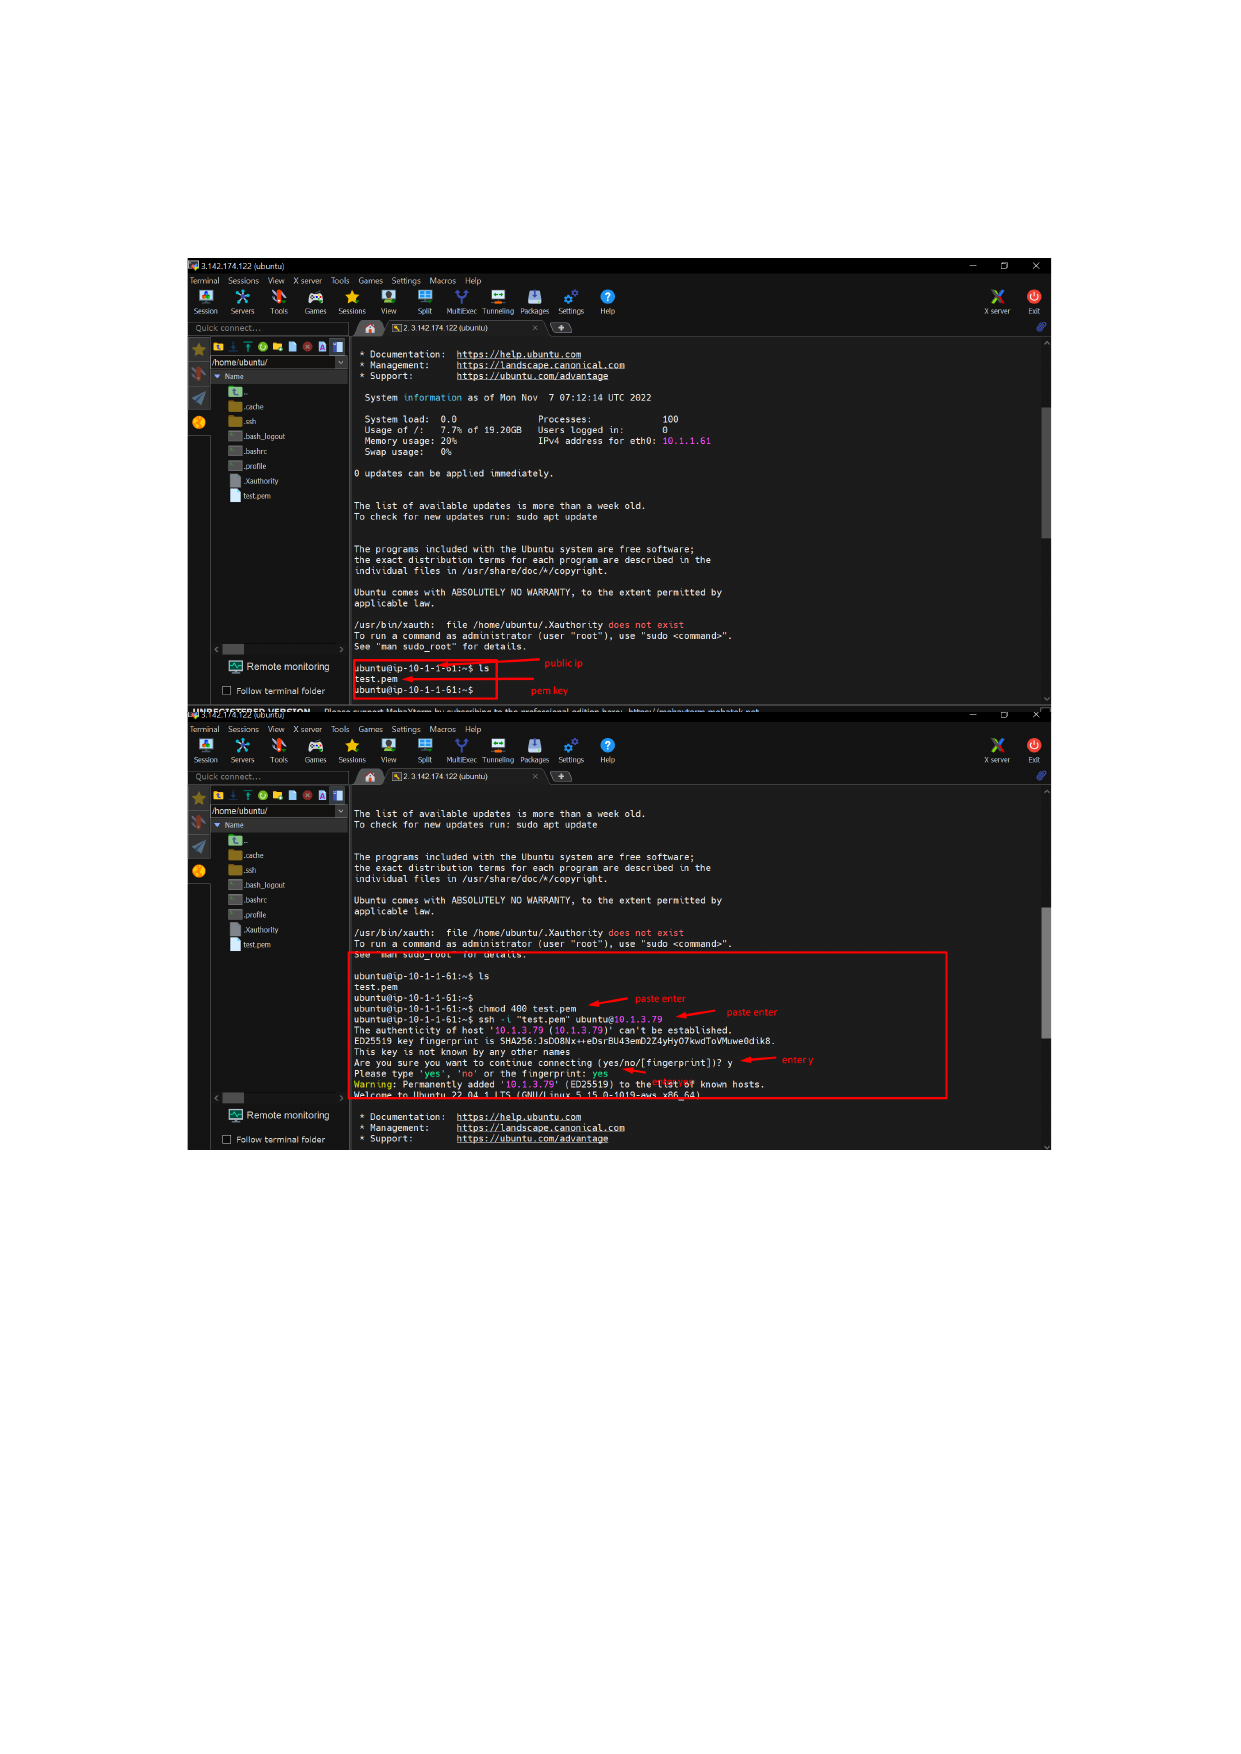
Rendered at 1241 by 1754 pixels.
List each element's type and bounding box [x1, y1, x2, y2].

picture [187, 258, 1052, 1150]
